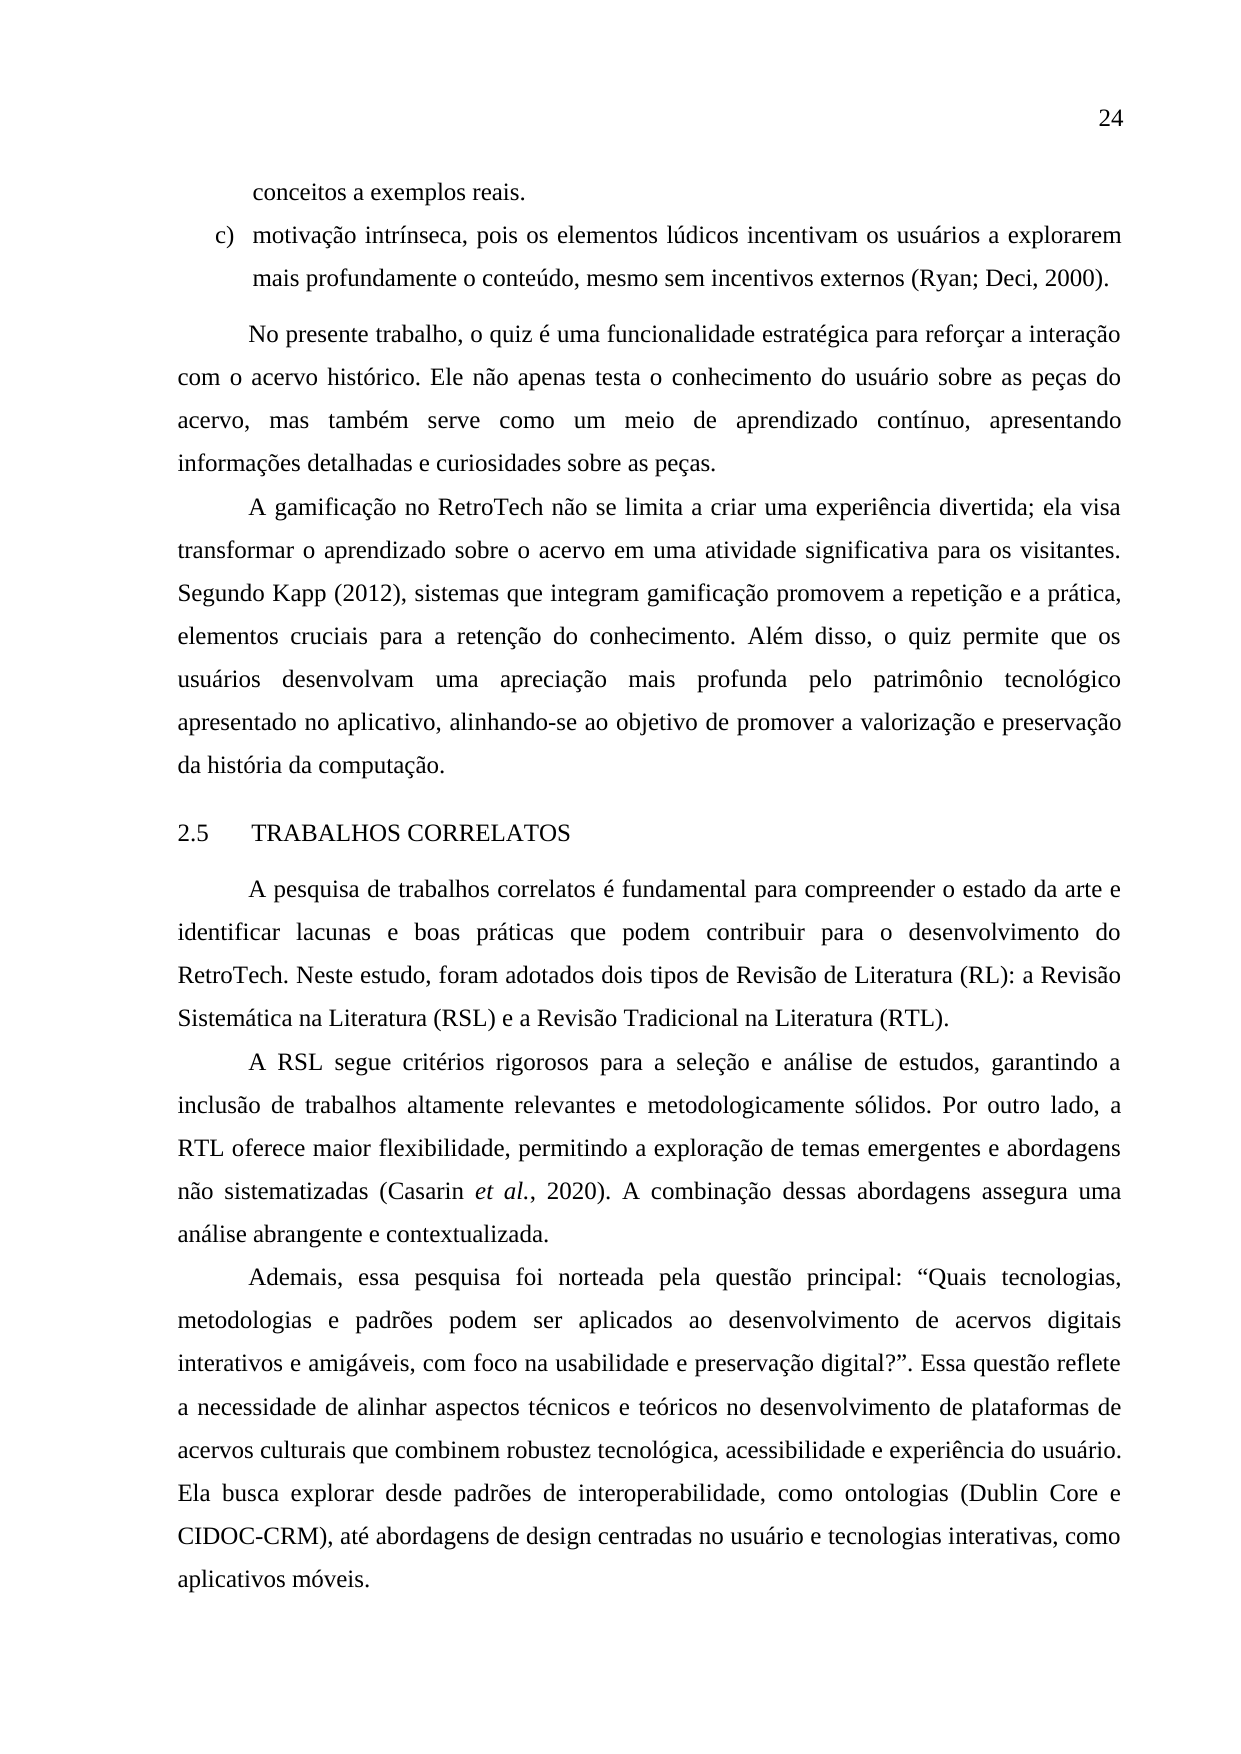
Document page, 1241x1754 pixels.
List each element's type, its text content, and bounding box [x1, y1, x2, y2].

list motivação intrínseca, pois os elementos lúdicos incentivam os usuários a explorarem mais profundamente o conteúdo, mesmo sem incentivos externos (Ryan; Deci, 2000). [215, 220, 1122, 292]
text A RSL segue critérios rigorosos para a seleção e análise de estudos, garantindo a inclusão de trabalhos altamente relevantes e metodologicamente sólidos. Por outro lado, a RTL oferece maior flexibilidade, permitindo a exploração de temas emergentes e abordagens não sistematizadas (Casarin et al., 2020). A combinação dessas abordagens assegura uma análise abrangente e contextualizada. [177, 1047, 1122, 1248]
text Ademais, essa pesquisa foi norteada pela questão principal: “Quais tecnologias, metodologias e padrões podem ser aplicados ao desenvolvimento de acervos digitais interativos e amigáveis, com foco na usabilidade e preservação digital?”. Essa questão reflete a necessidade de alinhar aspectos técnicos e teóricos no desenvolvimento de plataformas de acervos culturais que combinem robustez tecnológica, acessibilidade e experiência do usuário. Ela busca explorar desde padrões de interoperabilidade, como ontologias (Dublin Core e CIDOC-CRM), até abordagens de design centradas no usuário e tecnologias interativas, como aplicativos móveis. [177, 1262, 1122, 1593]
text A gamificação no RetroTech não se limita a criar uma experiência divertida; ela visa transformar o aprendizado sobre o acervo em uma atividade significativa para os visitantes. Segundo Kapp (2012), sistemas que integram gamificação promovem a repetição e a prática, elementos cruciais para a retenção do conhecimento. Além disso, o quiz permite que os usuários desenvolvam uma apreciação mais profunda pelo patrimônio tecnológico apresentado no aplicativo, alinhando-se ao objetivo de promover a valorização e preservação da história da computação. [177, 492, 1122, 779]
text No presente trabalho, o quiz é uma funcionalidade estratégica para reforçar a interação com o acervo histórico. Ele não apenas testa o conhecimento do usuário sobre as peças do acervo, mas também serve como um meio de aprendizado contínuo, apresentando informações detalhadas e curiosidades sobre as peças. [177, 319, 1122, 477]
text A pesquisa de trabalhos correlatos é fundamental para compreender o estado da arte e identificar lacunas e boas práticas que podem contribuir para o desenvolvimento do RetroTech. Neste estudo, foram adotados dois tipos de Revisão de Literatura (RL): a Revisão Sistemática na Literatura (RSL) e a Revisão Tradicional na Literatura (RTL). [177, 874, 1122, 1032]
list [215, 177, 1122, 206]
subtitle TRABALHOS CORRELATOS [177, 818, 1122, 847]
